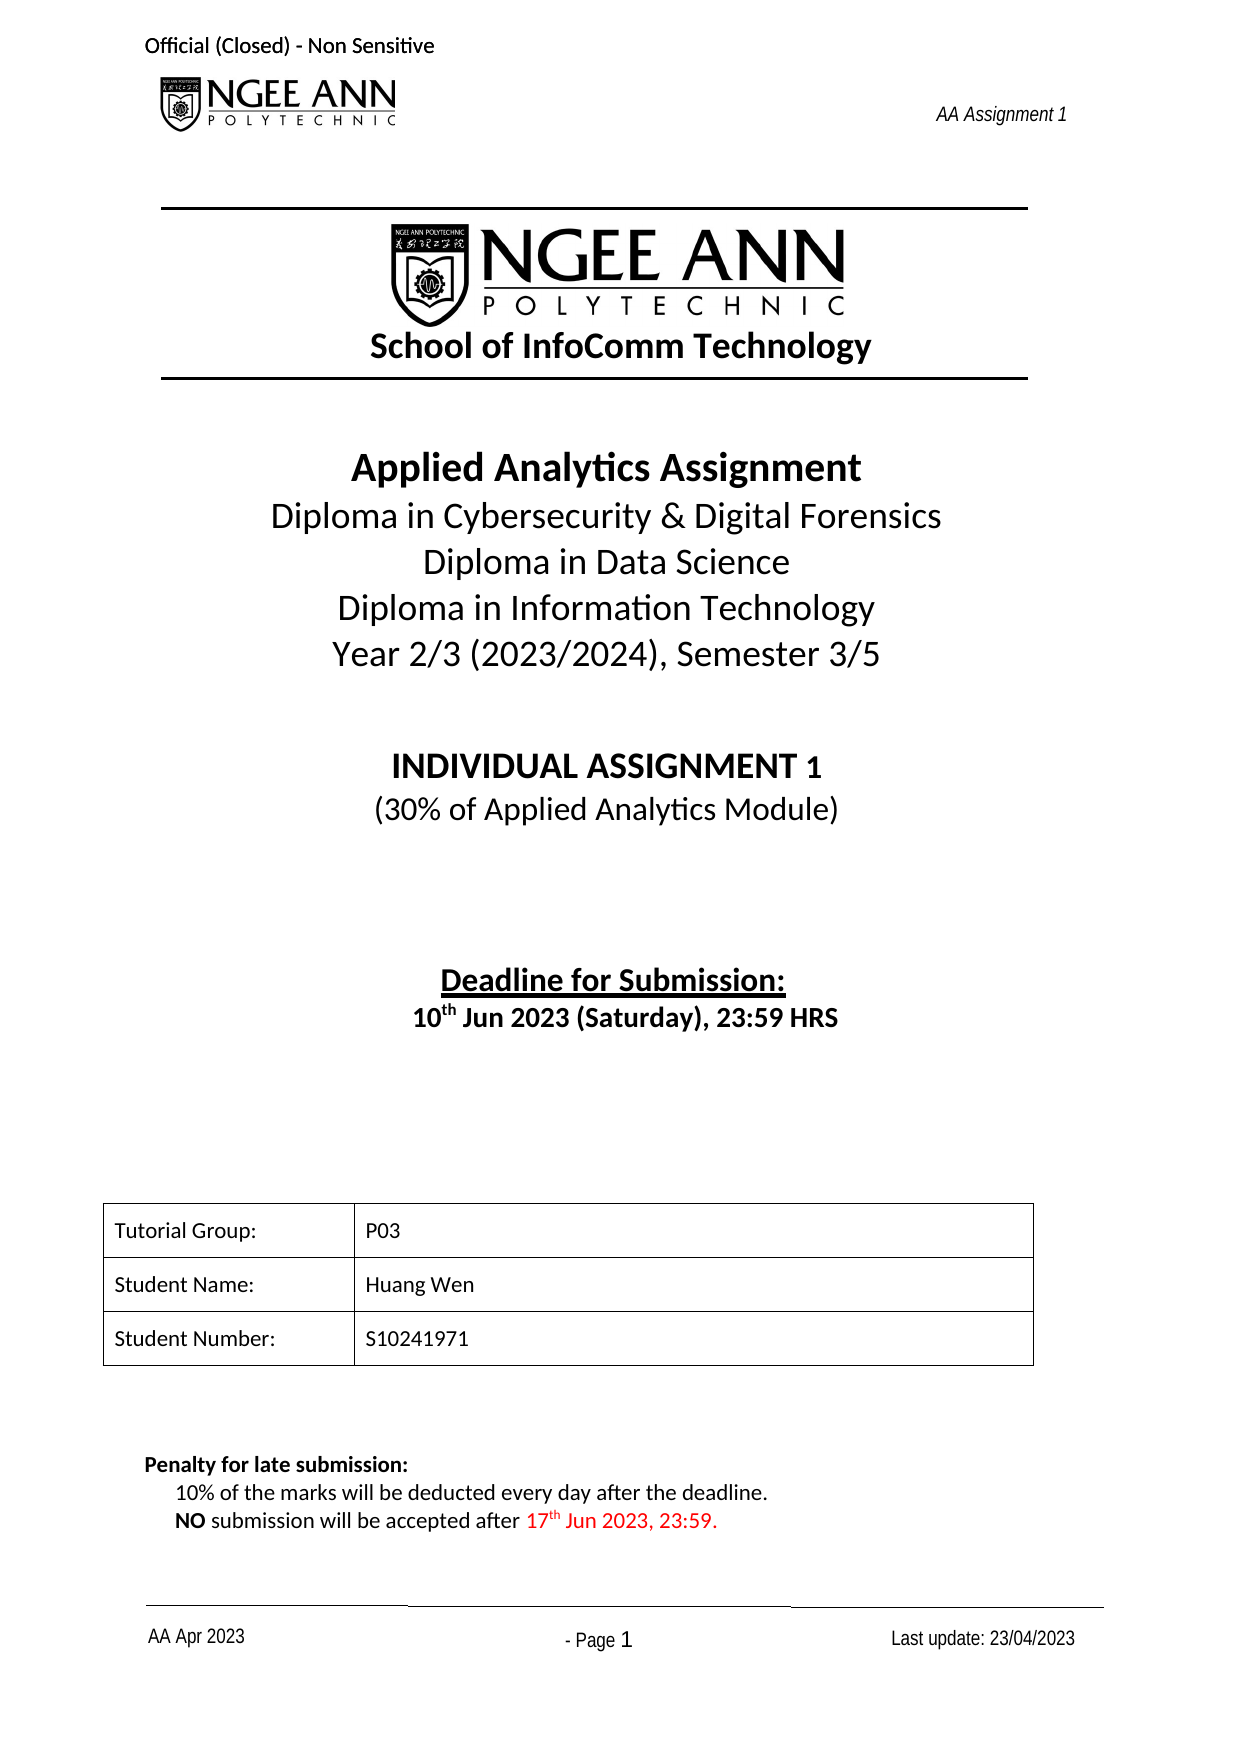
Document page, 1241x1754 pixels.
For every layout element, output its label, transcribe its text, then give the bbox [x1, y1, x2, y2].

text 10% of the marks will be deducted every day after the deadline. [175, 1478, 1113, 1506]
table_cell Student Number: [104, 1312, 354, 1365]
picture [160, 77, 395, 132]
table_cell S10241971 [355, 1312, 1033, 1365]
table_cell Huang Wen [355, 1258, 1033, 1311]
text Diploma in Data Science [100, 538, 1113, 584]
table_header Tutorial Group: [104, 1204, 354, 1257]
text Diploma in Information Technology [100, 584, 1113, 630]
text Year 2/3 (2023/2024), Semester 3/5 [100, 630, 1113, 676]
text Applied Analytics Assignment [100, 441, 1113, 492]
table_header P03 [355, 1204, 1033, 1257]
text 10th Jun 2023 (Saturday), 23:59 HRS [137, 999, 1113, 1035]
picture [391, 223, 844, 327]
table_cell Student Name: [104, 1258, 354, 1311]
text (30% of Applied Analytics Module) [100, 788, 1113, 828]
text Diploma in Cybersecurity & Digital Forensics [100, 492, 1113, 538]
text NO submission will be accepted after 17th Jun 2023, 23:59. [175, 1506, 1113, 1534]
text Penalty for late submission: [144, 1450, 1113, 1478]
text INDIVIDUAL ASSIGNMENT 1 [100, 742, 1113, 788]
subtitle Deadline for Submission: [218, 958, 1008, 999]
